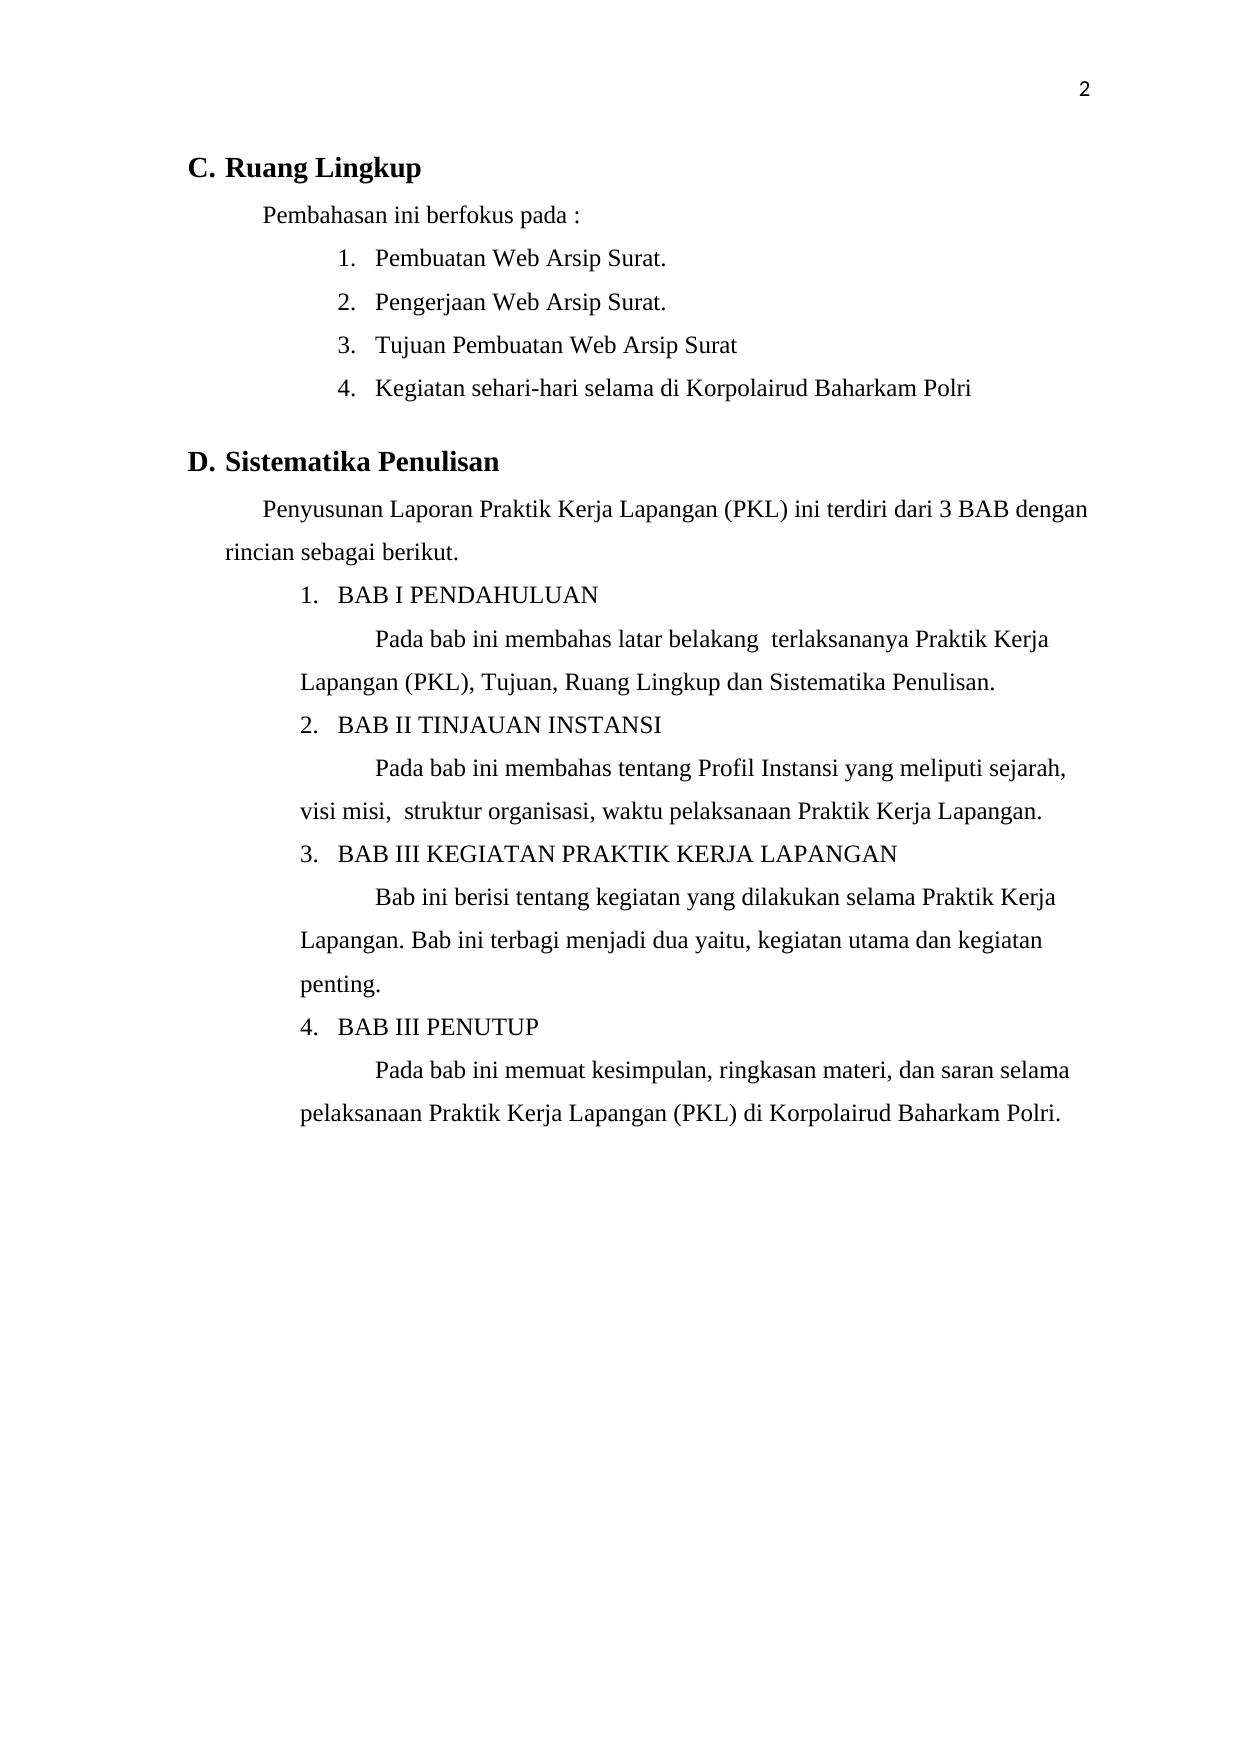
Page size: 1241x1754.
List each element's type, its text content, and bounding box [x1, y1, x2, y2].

list BAB I PENDAHULUAN [300, 581, 1090, 609]
list BAB III KEGIATAN PRAKTIK KERJA LAPANGAN [300, 839, 1090, 868]
list Tujuan Pembuatan Web Arsip Surat [337, 330, 1090, 358]
list Pembuatan Web Arsip Surat. [337, 243, 1090, 272]
text Bab ini berisi tentang kegiatan yang dilakukan selama Praktik Kerja Lapangan. Bab ini terbagi menjadi dua yaitu, kegiatan utama dan kegiatan penting. [300, 882, 1090, 997]
text Pada bab ini membahas tentang Profil Instansi yang meliputi sejarah, visi misi, struktur organisasi, waktu pelaksanaan Praktik Kerja Lapangan. [300, 753, 1090, 825]
list Pengerjaan Web Arsip Surat. [337, 287, 1090, 315]
text Pembahasan ini berfokus pada : [187, 200, 1090, 229]
text Pada bab ini membahas latar belakang terlaksananya Praktik Kerja Lapangan (PKL), Tujuan, Ruang Lingkup dan Sistematika Penulisan. [300, 624, 1090, 696]
list Sistematika Penulisan [187, 444, 1090, 477]
list BAB II TINJAUAN INSTANSI [300, 710, 1090, 739]
text Pada bab ini memuat kesimpulan, ringkasan materi, dan saran selama pelaksanaan Praktik Kerja Lapangan (PKL) di Korpolairud Baharkam Polri. [300, 1055, 1090, 1127]
text Penyusunan Laporan Praktik Kerja Lapangan (PKL) ini terdiri dari 3 BAB dengan rincian sebagai berikut. [225, 494, 1090, 566]
list Ruang Lingkup [187, 150, 1090, 183]
list Kegiatan sehari-hari selama di Korpolairud Baharkam Polri [337, 373, 1090, 402]
list BAB III PENUTUP [300, 1012, 1090, 1041]
